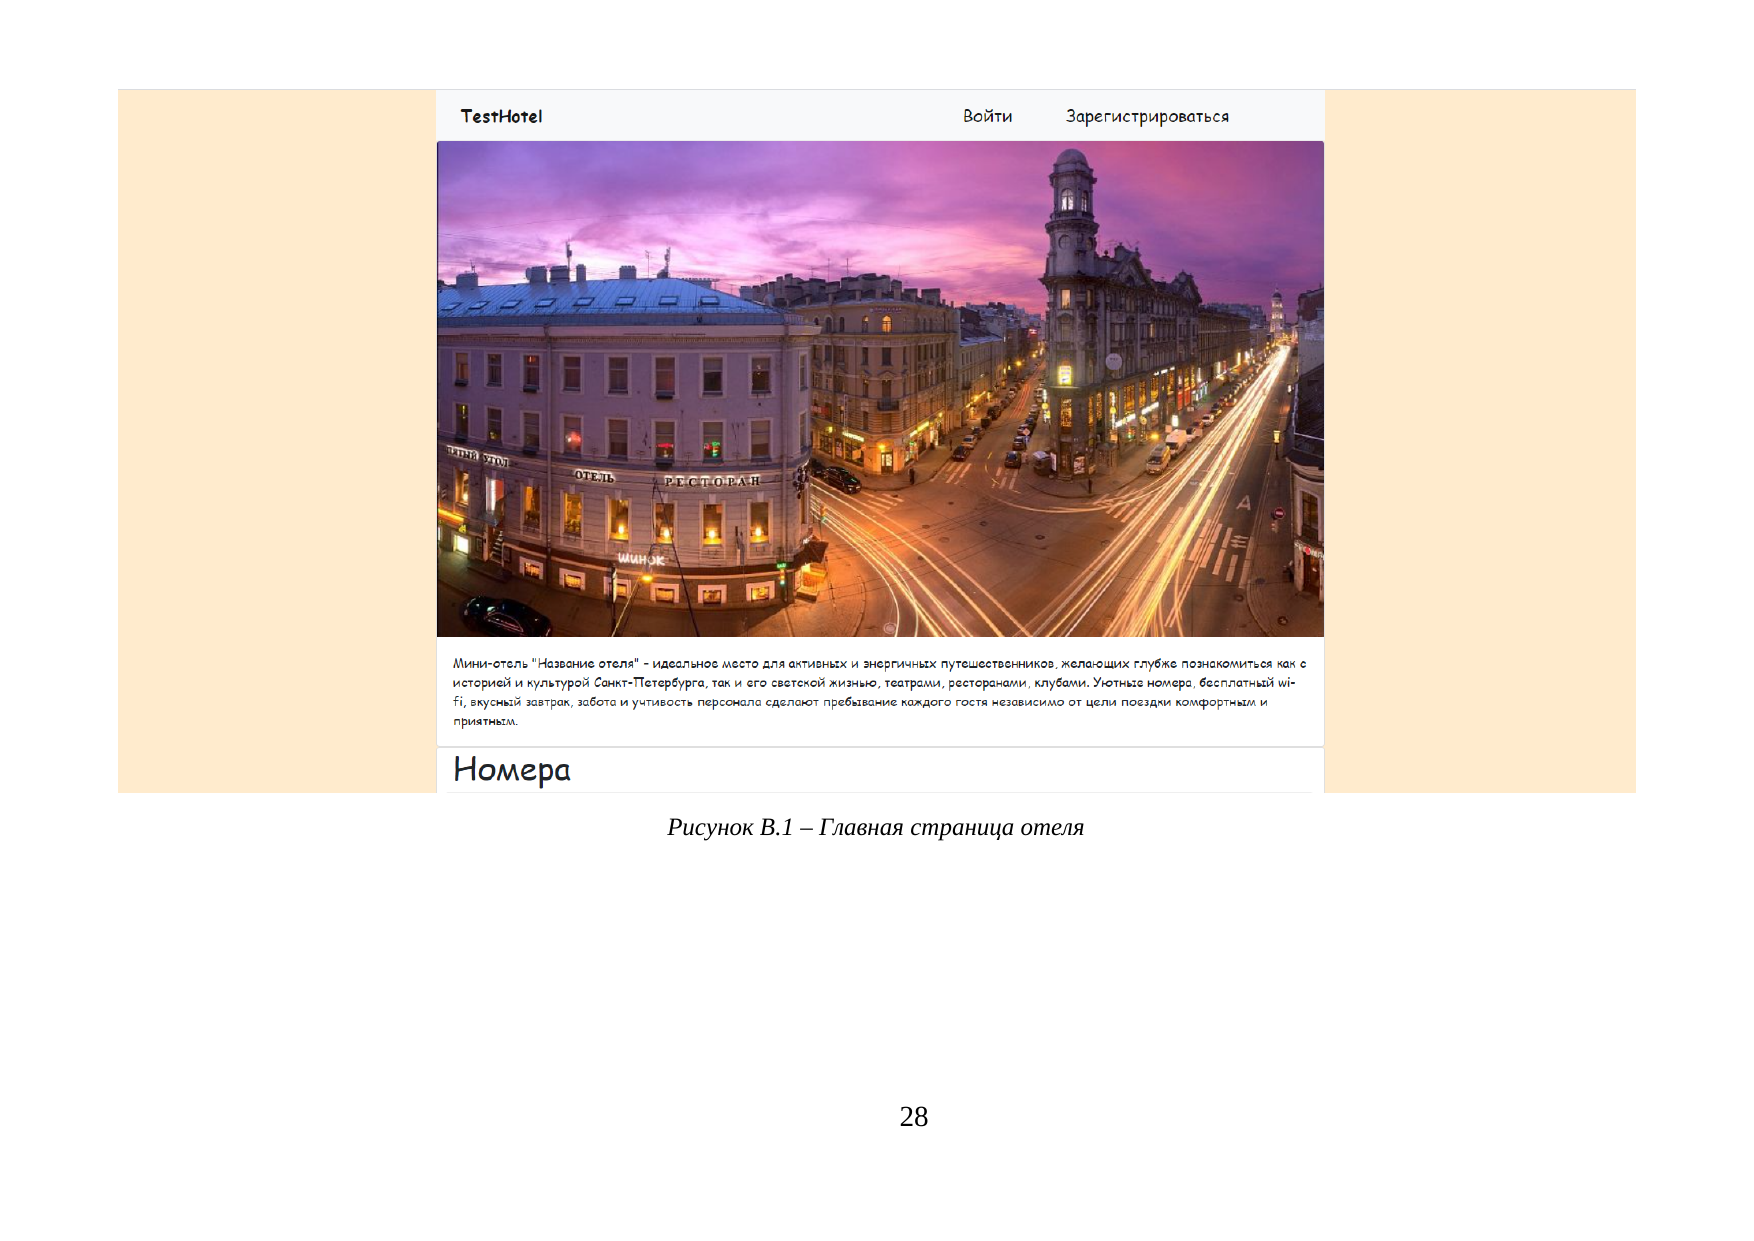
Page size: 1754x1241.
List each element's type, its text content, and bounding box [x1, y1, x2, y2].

picture [118, 88, 1636, 793]
text Рисунок В.1 – Главная страница отеля [118, 812, 1636, 841]
